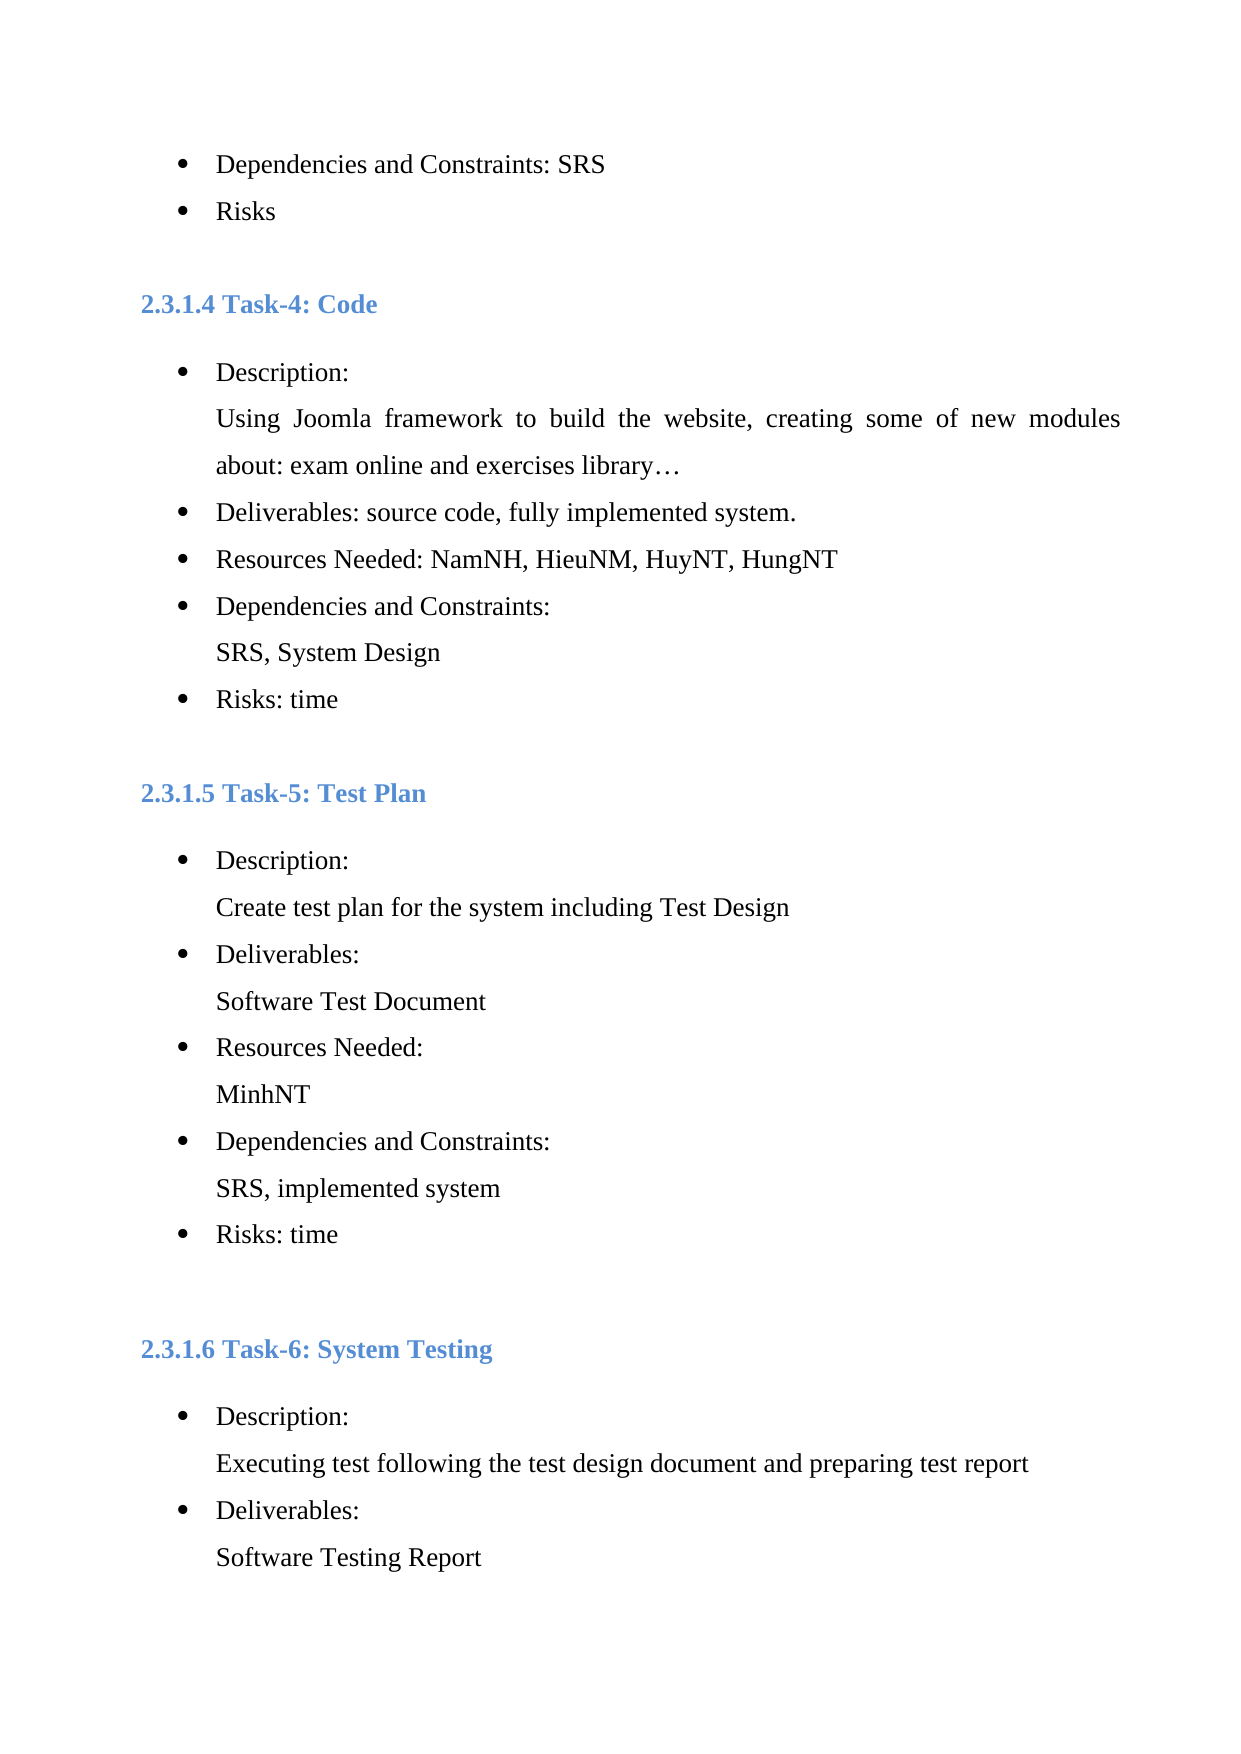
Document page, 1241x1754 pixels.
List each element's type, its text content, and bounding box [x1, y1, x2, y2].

list Description: [178, 844, 1122, 875]
list Create test plan for the system including Test Design [216, 891, 1122, 922]
list Dependencies and Constraints: SRS [178, 148, 1122, 179]
list Risks [178, 194, 1122, 226]
list Software Test Document [216, 984, 1122, 1016]
list Risks: time [178, 683, 1122, 714]
list Resources Needed: [178, 1031, 1122, 1062]
list Software Testing Report [216, 1541, 1122, 1572]
list Description: [178, 356, 1122, 387]
text Using Joomla framework to build the website, creating some of new modules about: exam online and exercises library… [216, 402, 1122, 480]
text 2.3.1.6 Task-6: System Testing [141, 1333, 1122, 1364]
text 2.3.1.5 Task-5: Test Plan [141, 777, 1122, 808]
list Executing test following the test design document and preparing test report [216, 1447, 1122, 1478]
list Description: [178, 1400, 1122, 1431]
list Dependencies and Constraints: [178, 1125, 1122, 1156]
list MinhNT [216, 1078, 1122, 1109]
list Deliverables: [178, 1494, 1122, 1525]
list Deliverables: source code, fully implemented system. [178, 496, 1122, 527]
list SRS, implemented system [216, 1172, 1122, 1203]
text SRS, System Design [216, 636, 1122, 668]
list Risks: time [178, 1218, 1122, 1249]
text 2.3.1.4 Task-4: Code [141, 288, 1122, 319]
list Dependencies and Constraints: [178, 589, 1122, 621]
list Deliverables: [178, 938, 1122, 969]
list Resources Needed: NamNH, HieuNM, HuyNT, HungNT [178, 543, 1122, 574]
